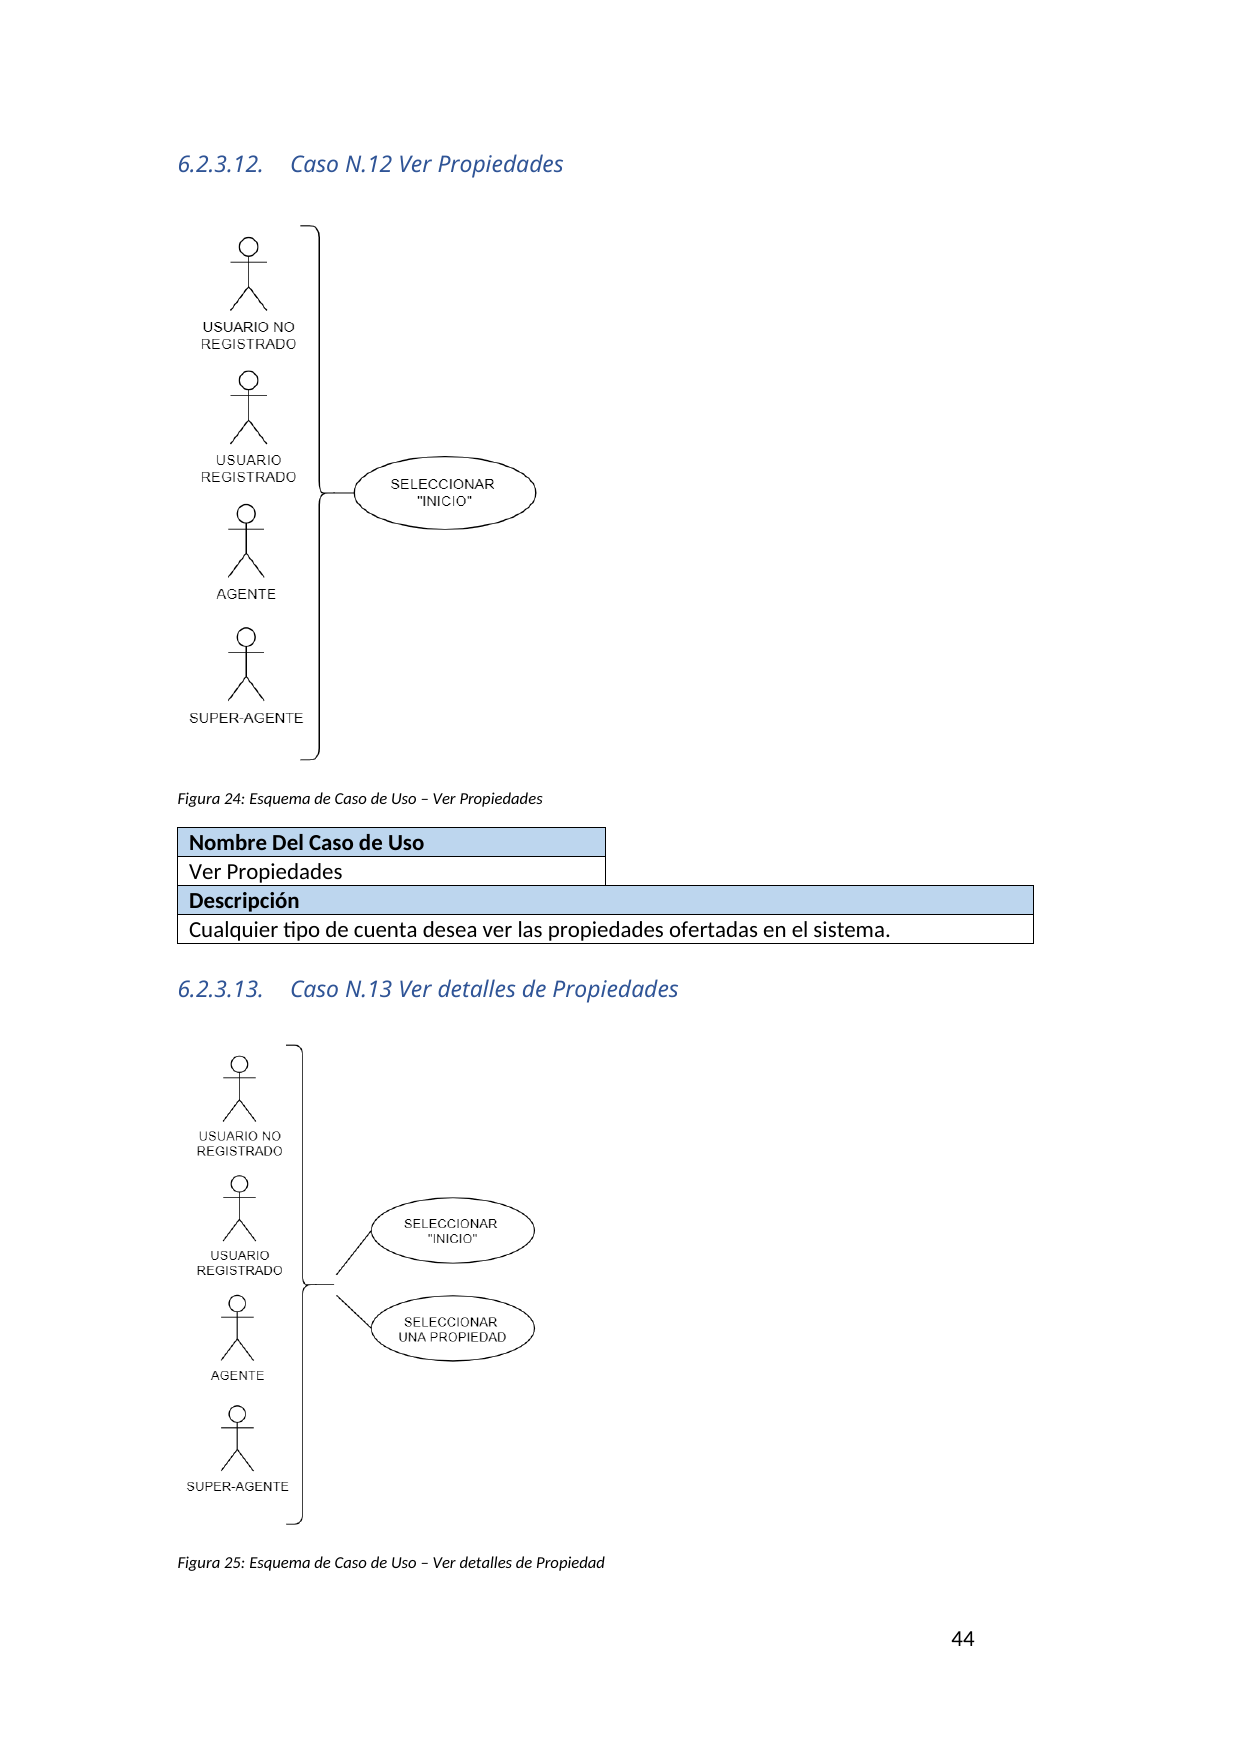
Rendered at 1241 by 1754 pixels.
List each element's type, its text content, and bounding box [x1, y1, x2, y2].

subtitle Caso N.12 Ver Propiedades [177, 148, 974, 179]
picture [177, 1032, 540, 1534]
picture [177, 206, 540, 770]
subtitle Caso N.13 Ver detalles de Propiedades [177, 973, 974, 1005]
text Figura 25: Esquema de Caso de Uso – Ver detalles de Propiedad [177, 1552, 974, 1573]
table_cell Cualquier tipo de cuenta desea ver las propiedades ofertadas en el sistema. [178, 915, 1033, 943]
table_header Nombre Del Caso de Uso [178, 828, 605, 856]
table_cell Ver Propiedades [178, 857, 605, 885]
text Figura 24: Esquema de Caso de Uso – Ver Propiedades [177, 788, 974, 809]
table_cell Descripción [178, 886, 1033, 914]
